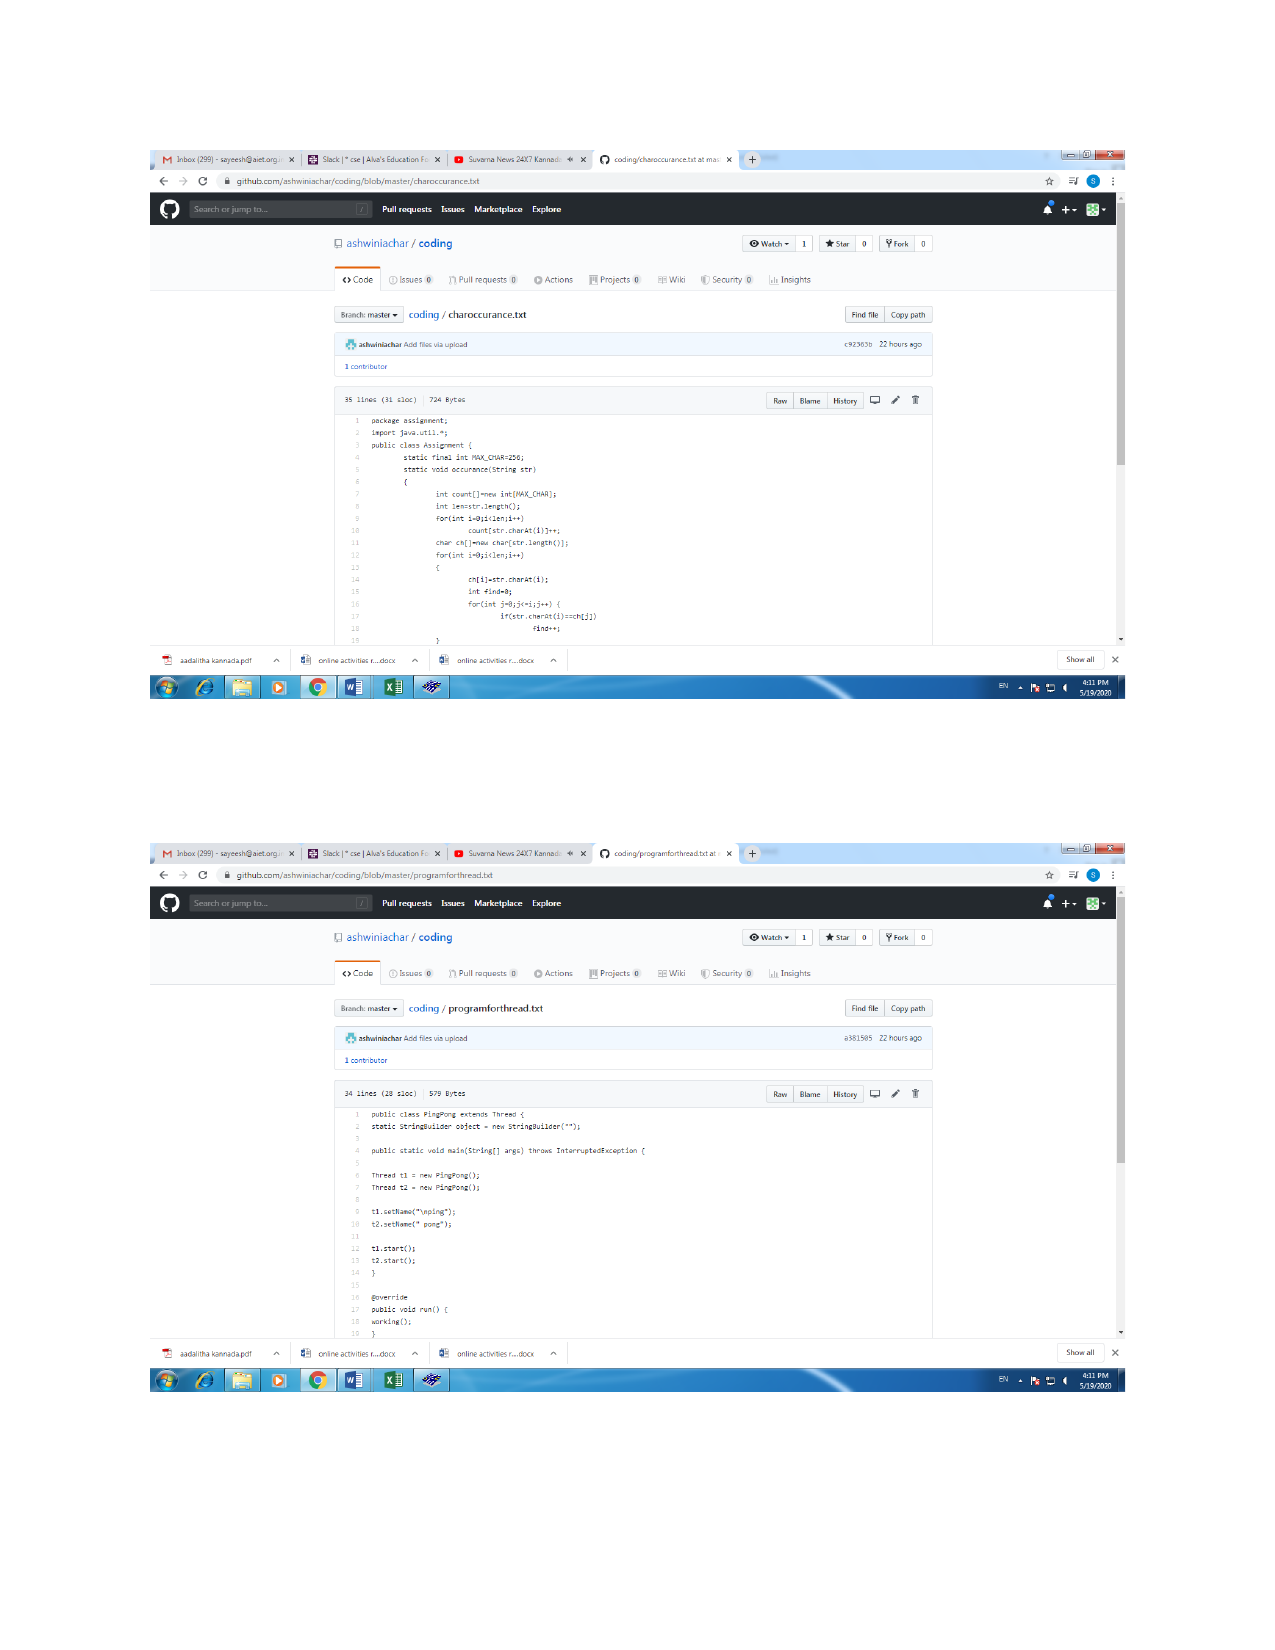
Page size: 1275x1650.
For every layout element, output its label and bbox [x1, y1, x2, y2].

picture [150, 843, 1125, 1392]
picture [150, 150, 1125, 699]
